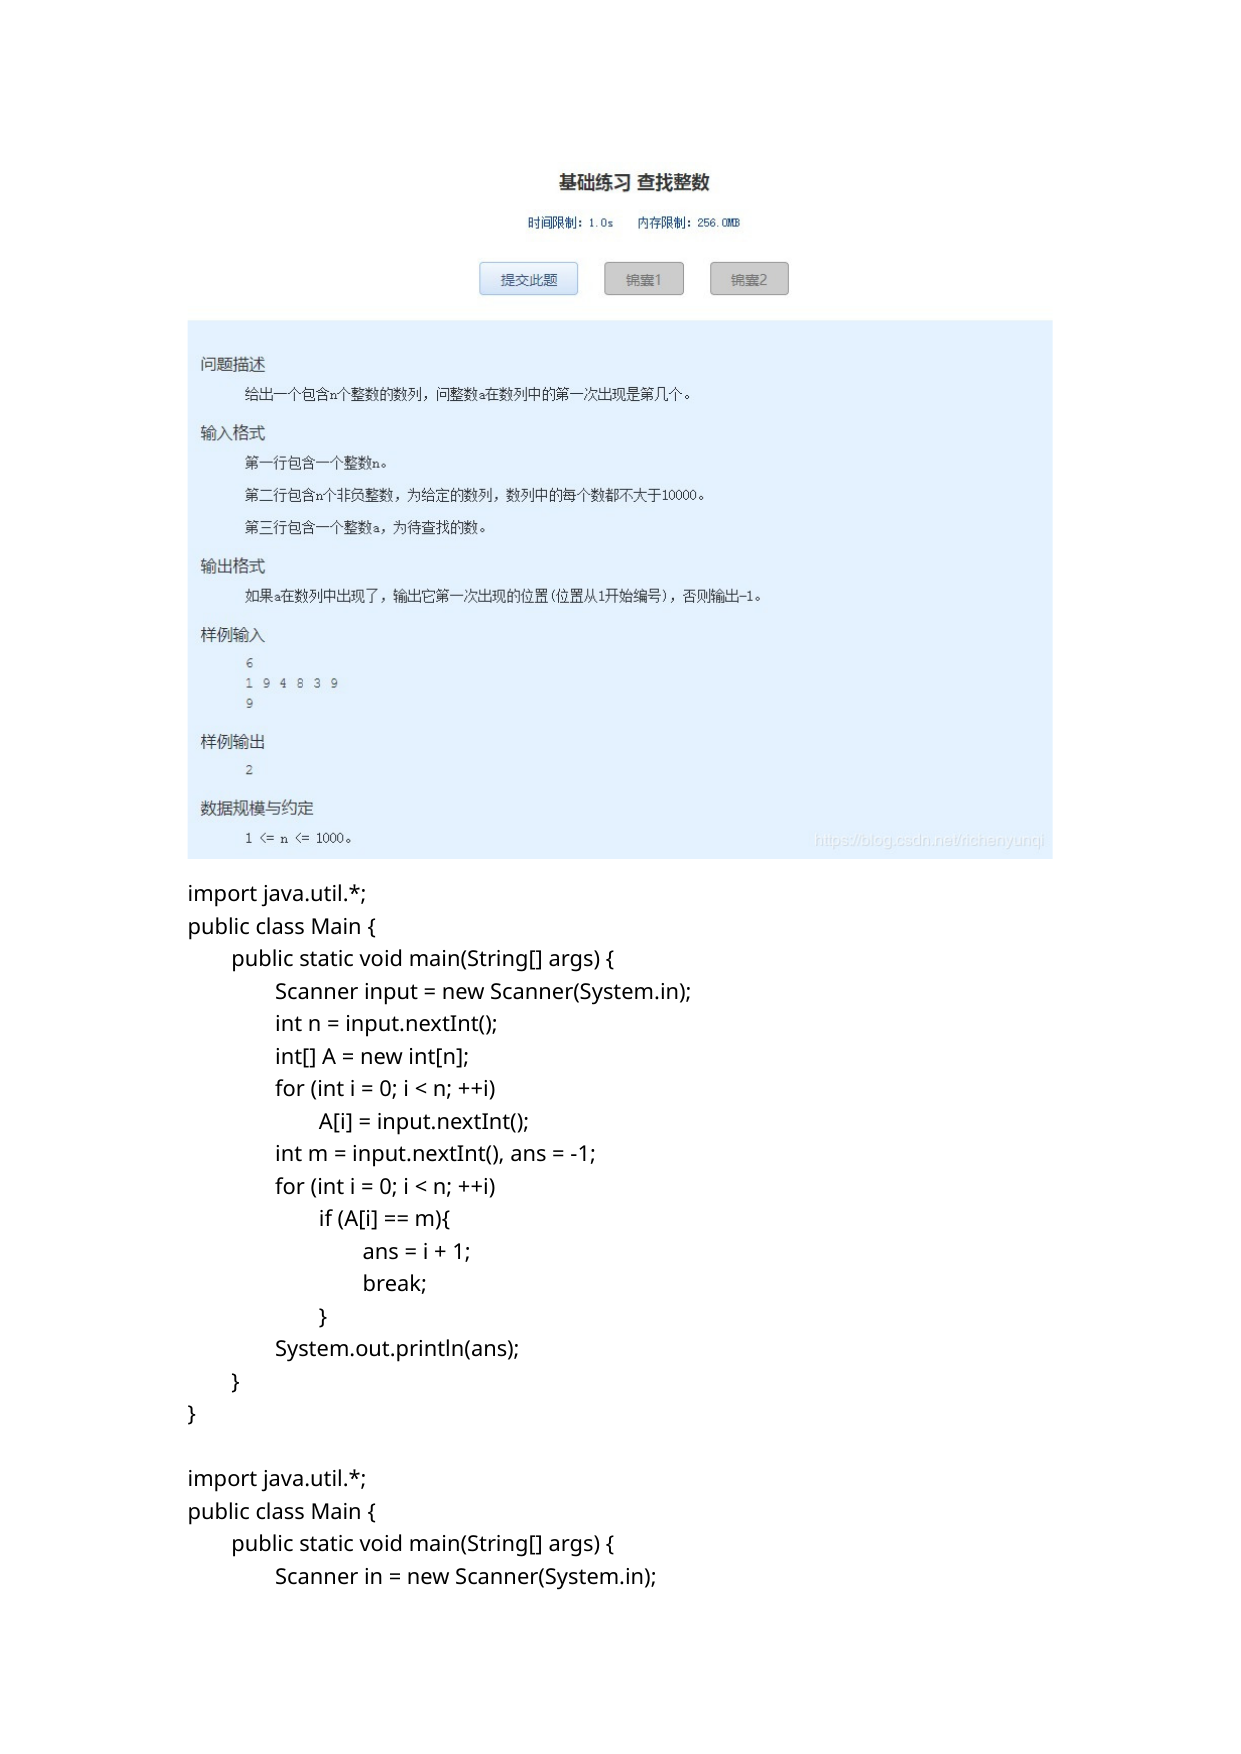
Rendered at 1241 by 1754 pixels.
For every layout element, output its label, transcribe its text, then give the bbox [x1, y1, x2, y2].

picture [187, 162, 1053, 859]
text Scanner in = new Scanner(System.in); [187, 1559, 1053, 1592]
text if (A[i] == m){ [187, 1202, 1053, 1234]
text for (int i = 0; i < n; ++i) [187, 1169, 1053, 1202]
text import java.util.*; [187, 877, 1053, 909]
text A[i] = input.nextInt(); [187, 1104, 1053, 1137]
text break; [187, 1267, 1053, 1299]
text for (int i = 0; i < n; ++i) [187, 1072, 1053, 1104]
text } [187, 1397, 1053, 1429]
text Scanner input = new Scanner(System.in); [187, 974, 1053, 1007]
text public class Main { [187, 1494, 1053, 1527]
text int m = input.nextInt(), ans = -1; [187, 1137, 1053, 1169]
text import java.util.*; [187, 1462, 1053, 1494]
text public class Main { [187, 909, 1053, 942]
text } [187, 1364, 1053, 1397]
text public static void main(String[] args) { [187, 1527, 1053, 1559]
text int[] A = new int[n]; [187, 1039, 1053, 1072]
text ans = i + 1; [187, 1234, 1053, 1267]
text int n = input.nextInt(); [187, 1007, 1053, 1039]
text System.out.println(ans); [187, 1332, 1053, 1364]
text public static void main(String[] args) { [187, 942, 1053, 974]
text } [187, 1299, 1053, 1332]
